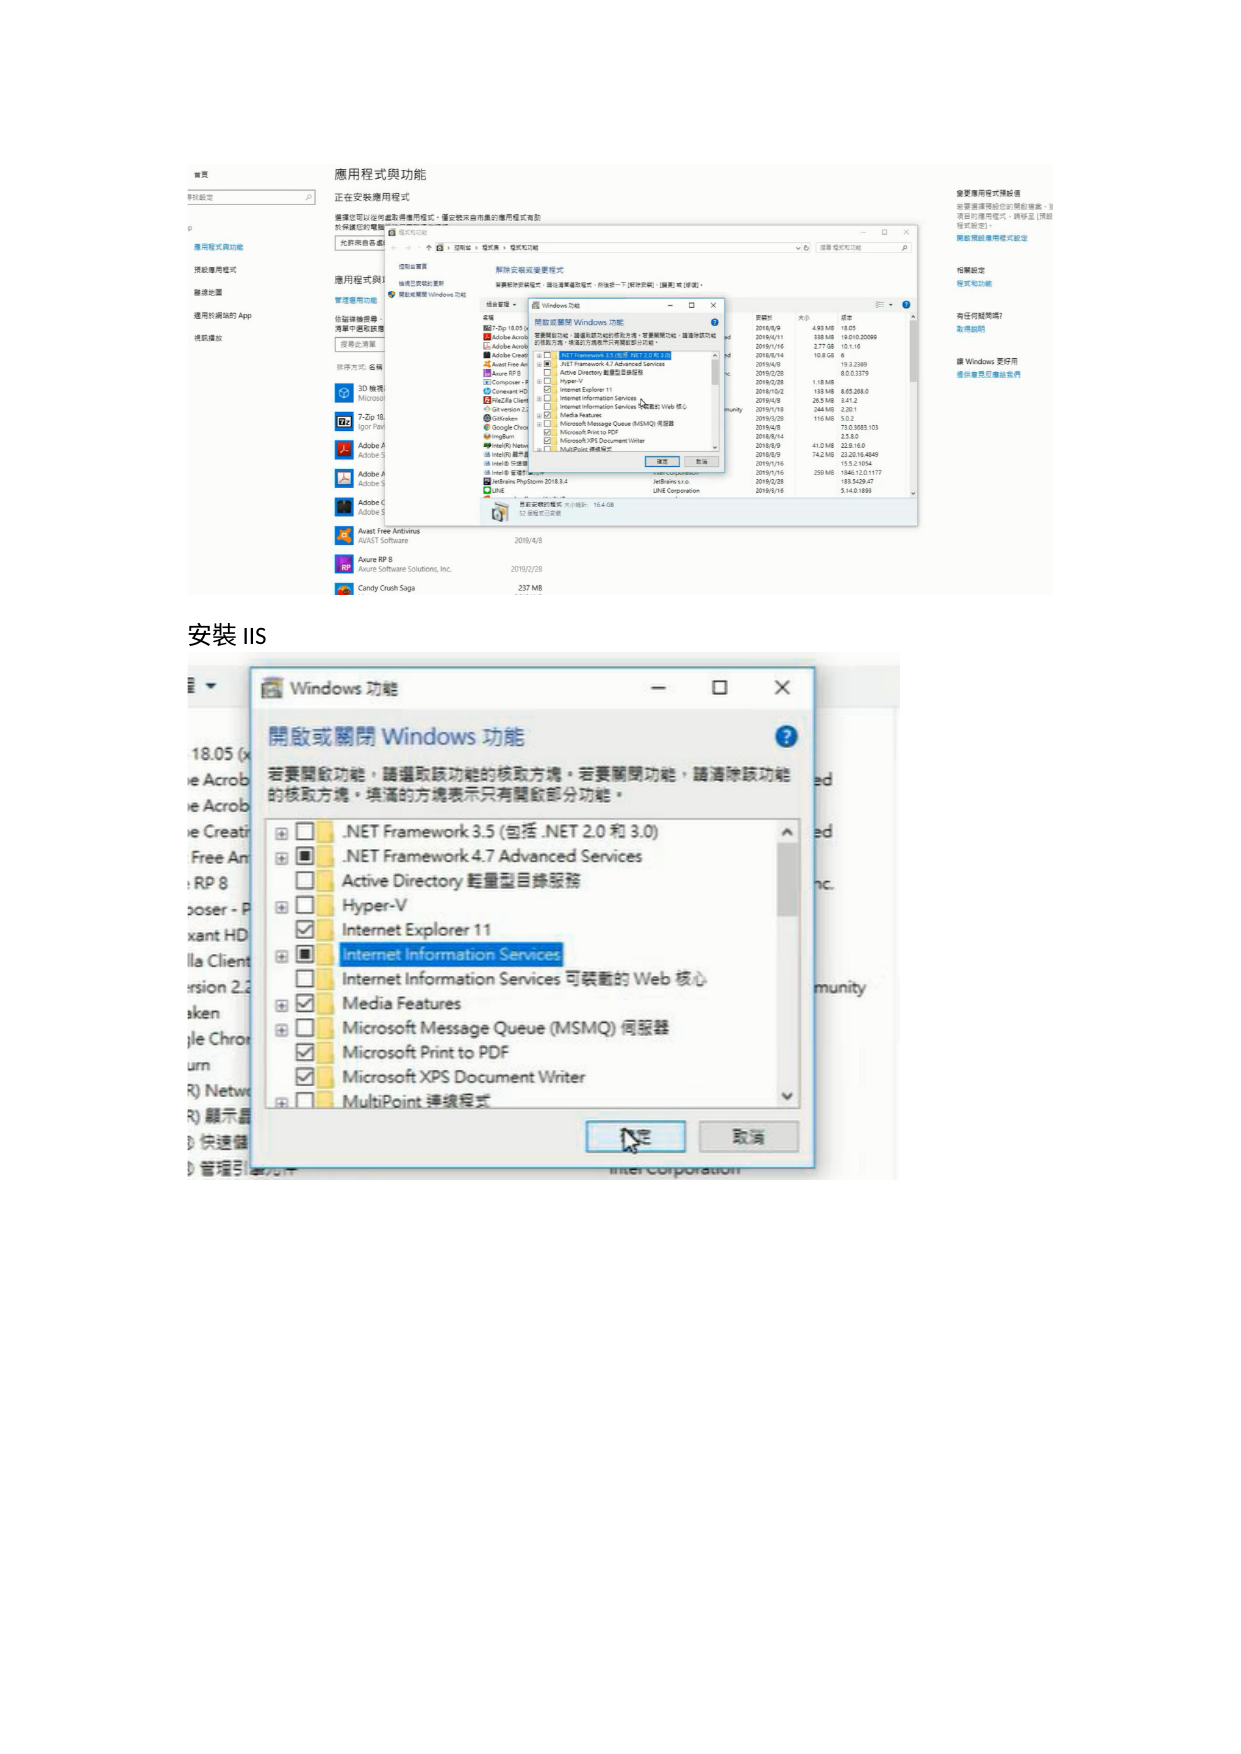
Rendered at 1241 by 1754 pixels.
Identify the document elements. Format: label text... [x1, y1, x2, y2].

picture [187, 164, 1053, 595]
text 安裝IIS [187, 614, 1053, 652]
picture [187, 652, 900, 1180]
